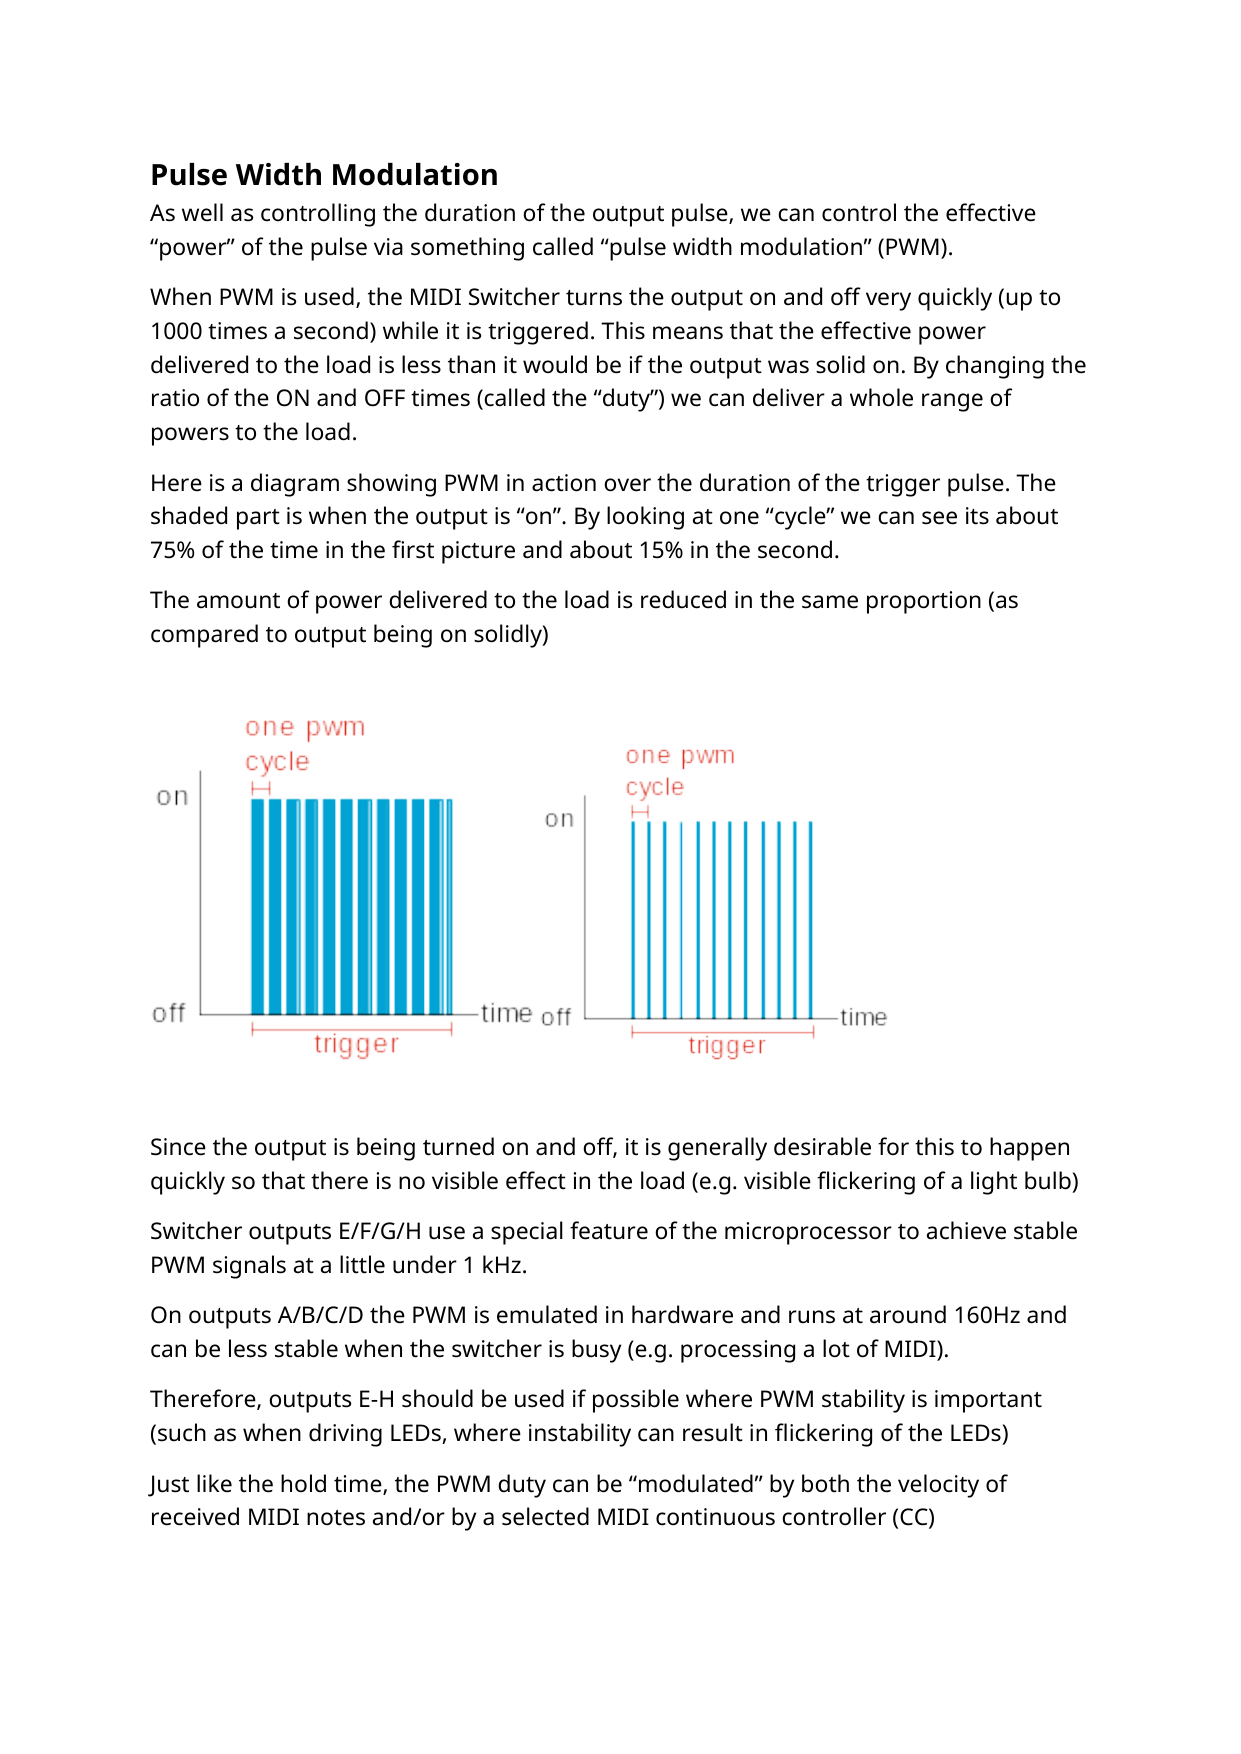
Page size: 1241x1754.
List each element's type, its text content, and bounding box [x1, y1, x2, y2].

text When PWM is used, the MIDI Switcher turns the output on and off very quickly (up to 1000 times a second) while it is triggered. This means that the effective power delivered to the load is less than it would be if the output was solid on. By changing the ratio of the ON and OFF times (called the “duty”) we can deliver a whole range of powers to the load. [150, 281, 1090, 447]
text Switcher outputs E/F/G/H use a special feature of the microprocessor to achieve stable PWM signals at a little under 1 kHz. [150, 1215, 1090, 1280]
text Here is a diagram showing PWM in action over the duration of the trigger pulse. The shaded part is when the output is “on”. By looking at one “cycle” we can see its about 75% of the time in the first picture and about 15% in the second. [150, 467, 1090, 565]
text Therefore, outputs E-H should be used if possible where PWM stability is important (such as when driving LEDs, where instability can result in flickering of the LEDs) [150, 1383, 1090, 1448]
text The amount of power delivered to the load is reduced in the same proportion (as compared to output being on solidly) [150, 584, 1090, 649]
subtitle Pulse Width Modulation [150, 154, 1090, 194]
text On outputs A/B/C/D the PWM is emulated in hardware and runs at around 160Hz and can be less stable when the switcher is busy (e.g. processing a lot of MIDI). [150, 1299, 1090, 1364]
text Since the output is being turned on and off, it is generally desirable for this to happen quickly so that there is no visible effect in the load (e.g. visible flickering of a light bulb) [150, 1131, 1090, 1196]
text Just like the hold time, the PWM duty can be “modulated” by both the velocity of received MIDI notes and/or by a selected MIDI continuous controller (CC) [150, 1467, 1090, 1532]
text As well as controlling the duration of the output pulse, we can control the effective “power” of the pulse via something called “pulse width modulation” (PWM). [150, 197, 1090, 262]
